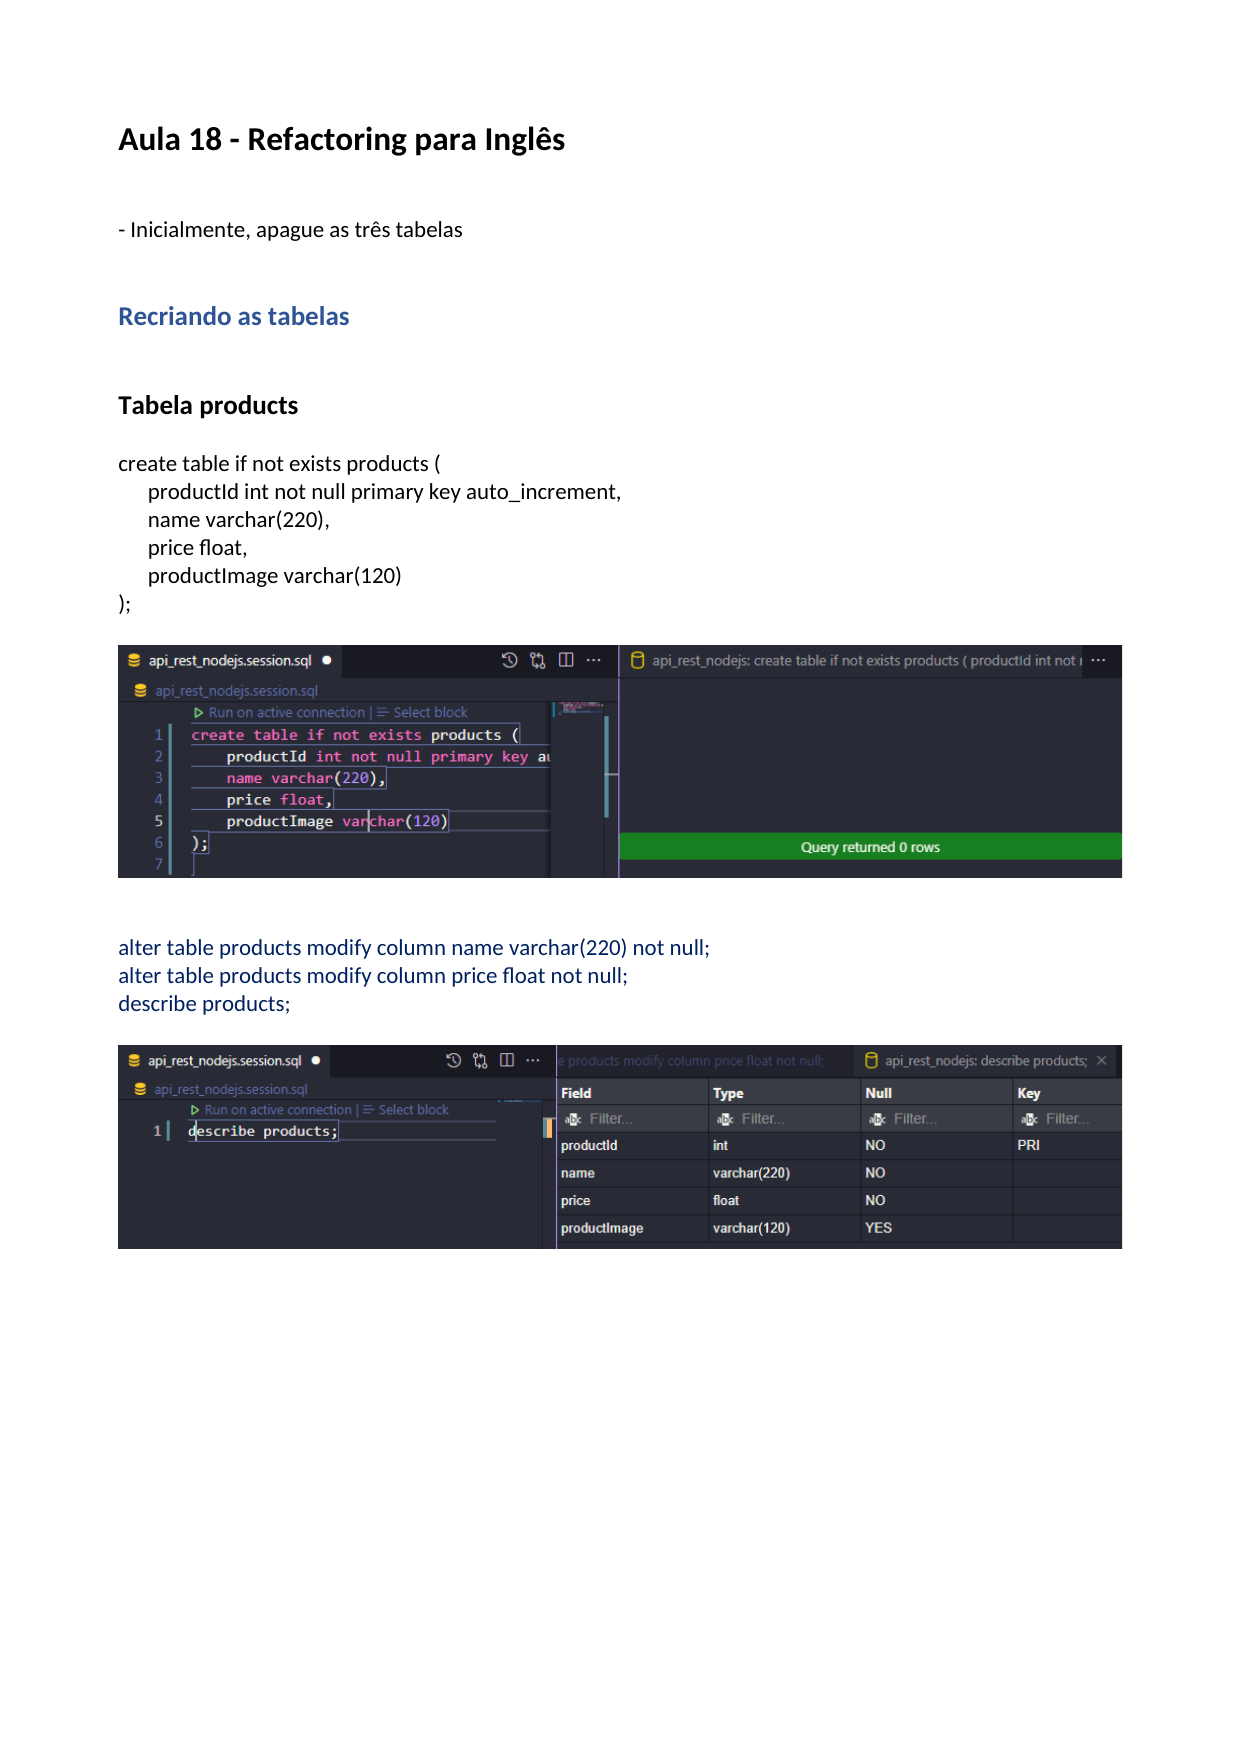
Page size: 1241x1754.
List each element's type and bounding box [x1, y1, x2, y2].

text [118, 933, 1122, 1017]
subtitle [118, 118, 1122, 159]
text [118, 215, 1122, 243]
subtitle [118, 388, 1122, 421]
picture [118, 1045, 1123, 1249]
picture [118, 645, 1123, 878]
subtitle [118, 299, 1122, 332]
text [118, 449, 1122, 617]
